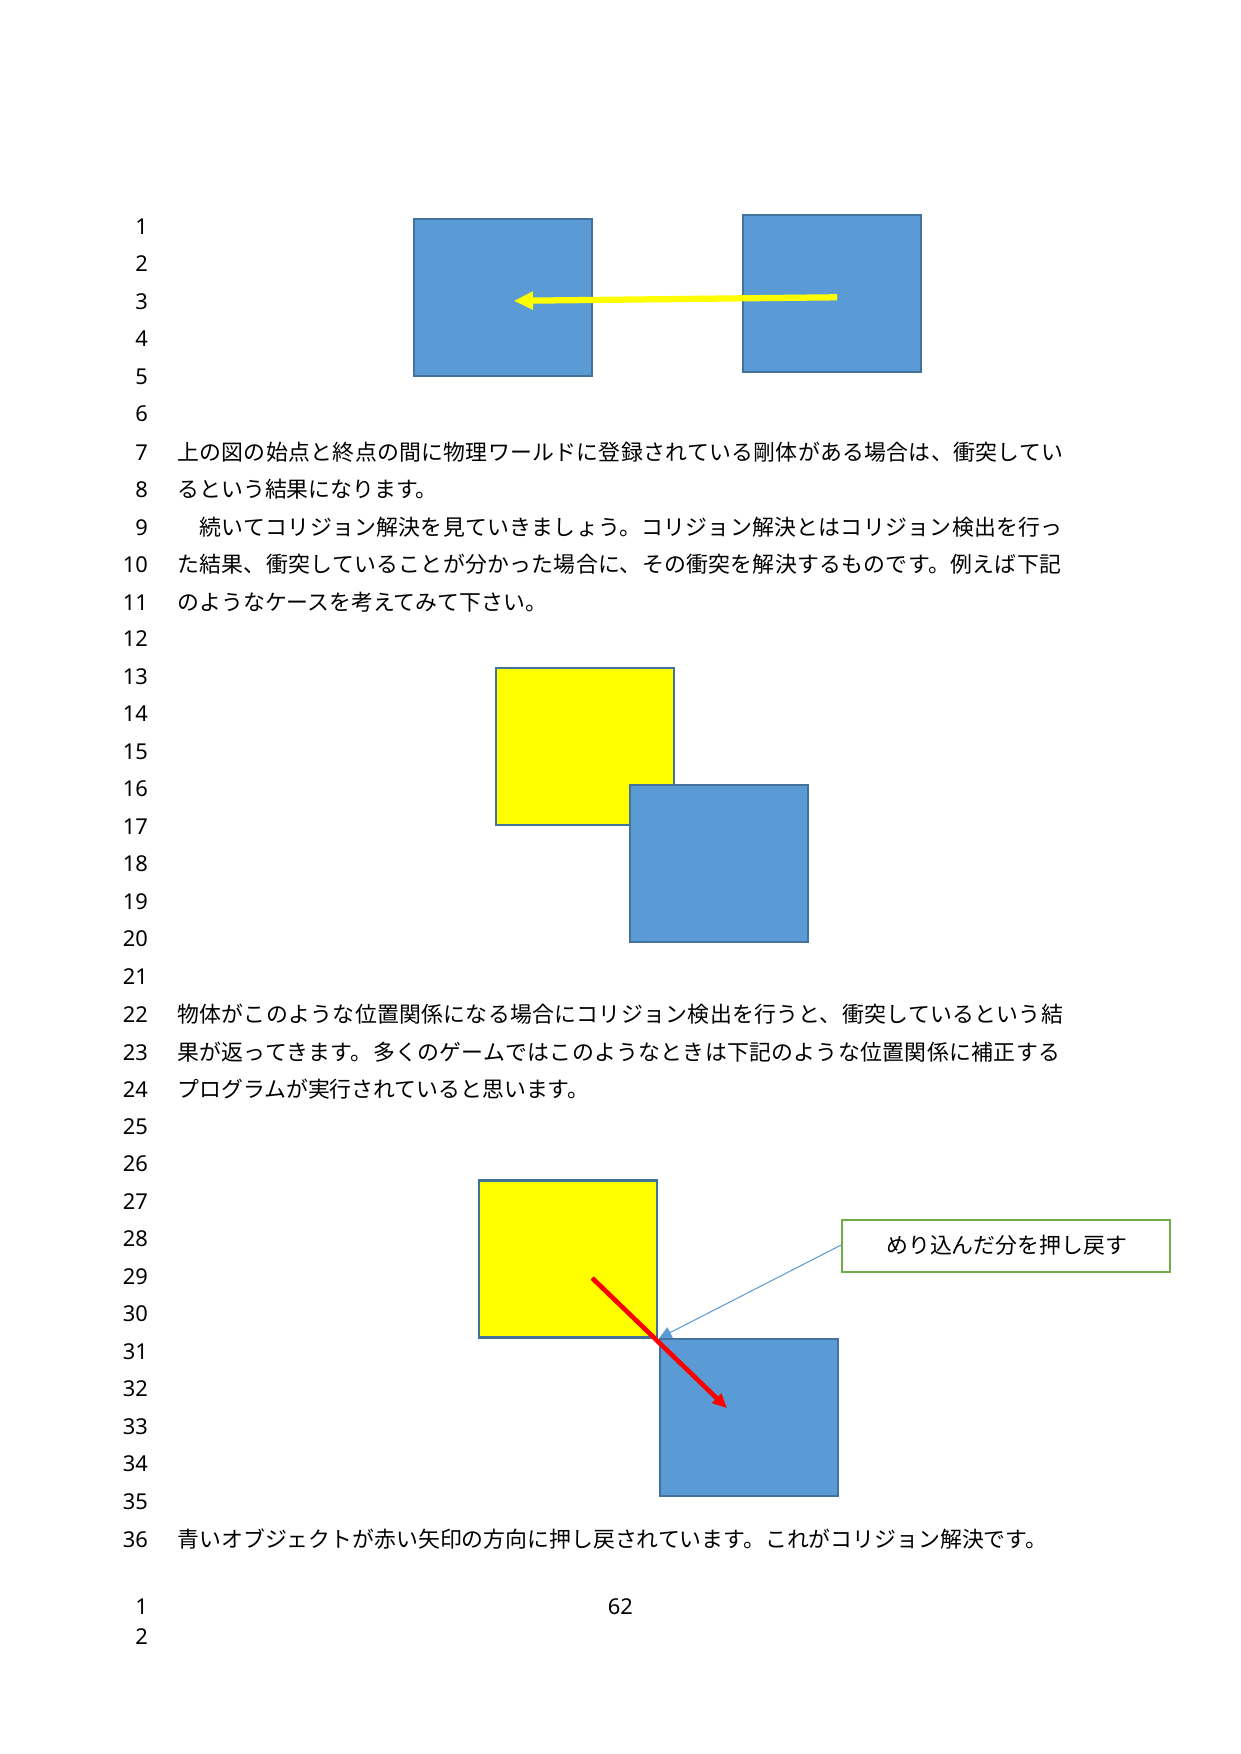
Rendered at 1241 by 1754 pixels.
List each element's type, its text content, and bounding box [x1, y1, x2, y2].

text 上の図の始点と終点の間に物理ワールドに登録されている剛体がある場合は、衝突しているという結果になります。 [177, 432, 1063, 507]
text 続いてコリジョン解決を見ていきましょう。コリジョン解決とはコリジョン検出を行った結果、衝突していることが分かった場合に、その衝突を解決するものです。例えば下記のようなケースを考えてみて下さい。 [177, 507, 1063, 619]
text 青いオブジェクトが赤い矢印の方向に押し戻されています。これがコリジョン解決です。 [177, 1519, 1063, 1557]
text 物体がこのような位置関係になる場合にコリジョン検出を行うと、衝突しているという結果が返ってきます。多くのゲームではこのようなときは下記のような位置関係に補正するプログラムが実行されていると思います。 [177, 994, 1063, 1107]
